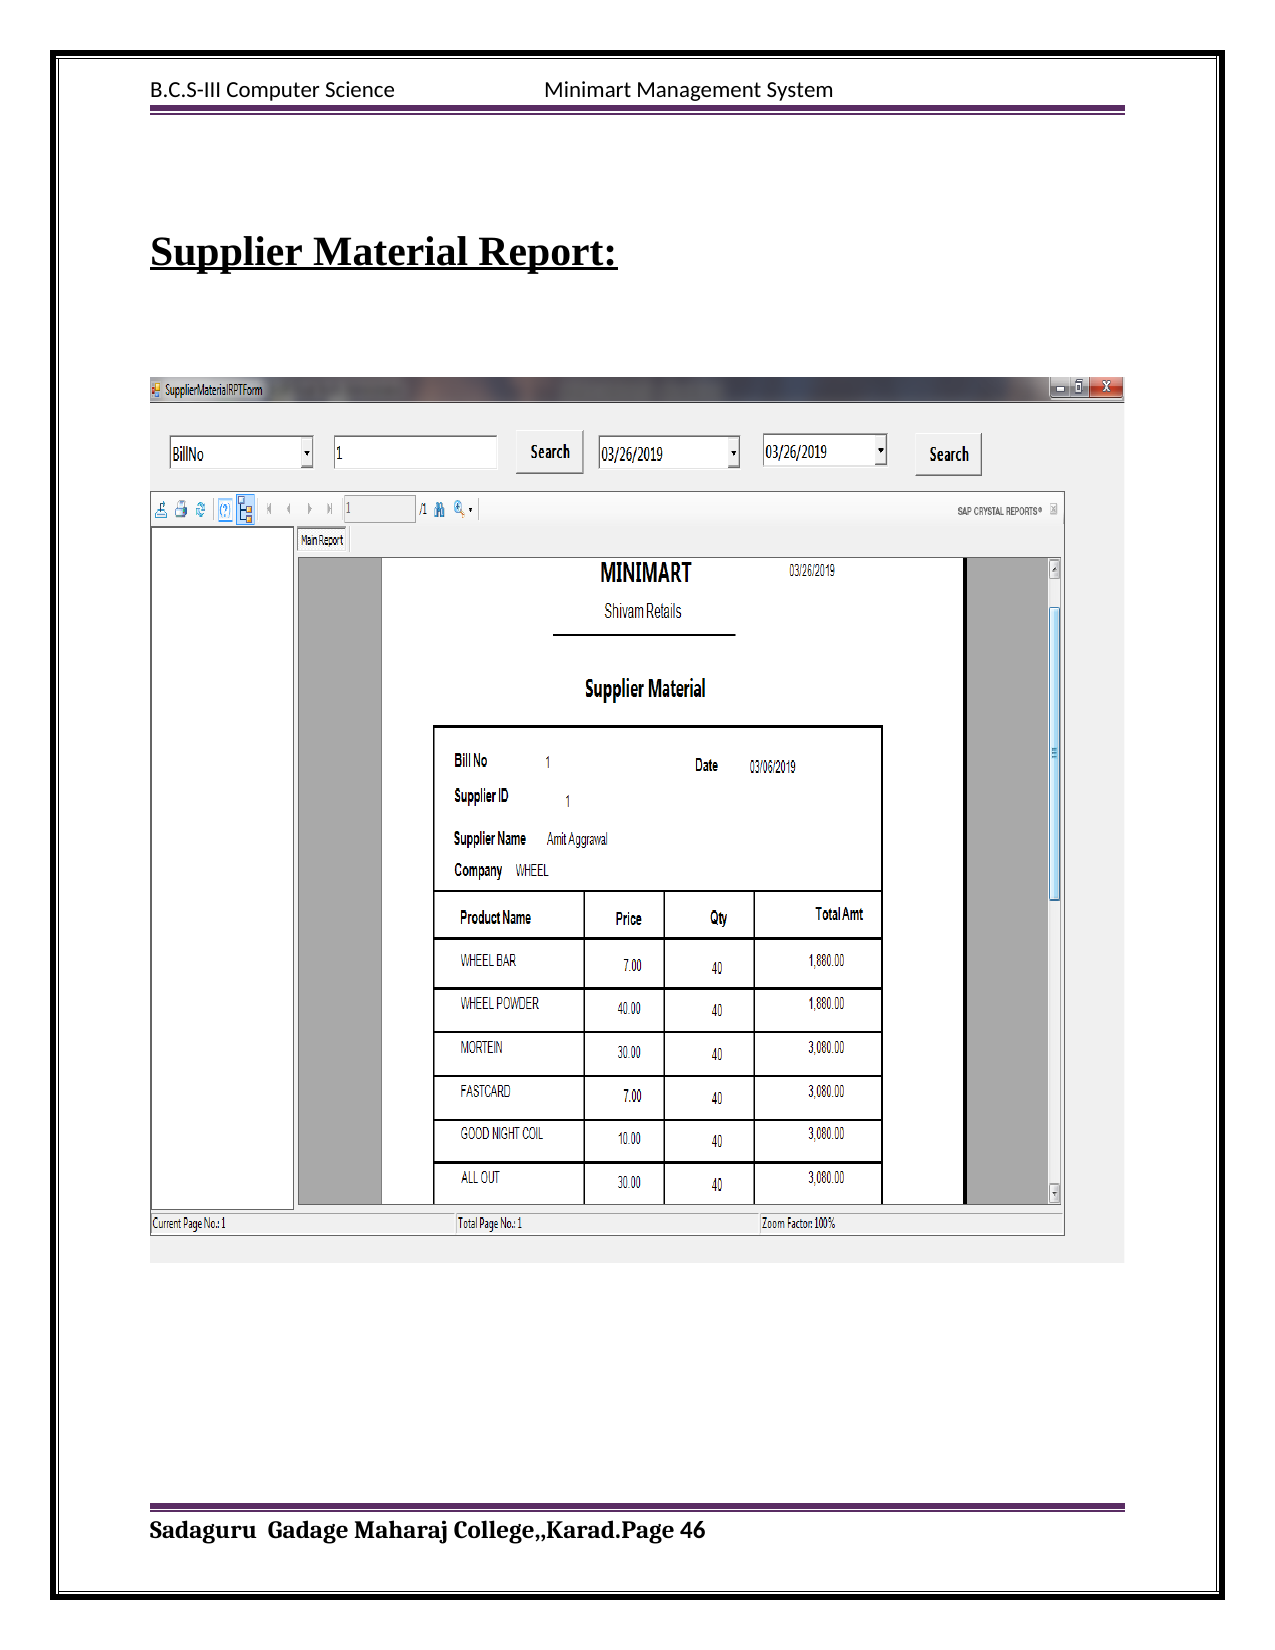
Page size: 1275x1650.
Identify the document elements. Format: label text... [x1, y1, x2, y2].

text Supplier Material Report: [150, 226, 1125, 274]
picture [150, 377, 1125, 1263]
